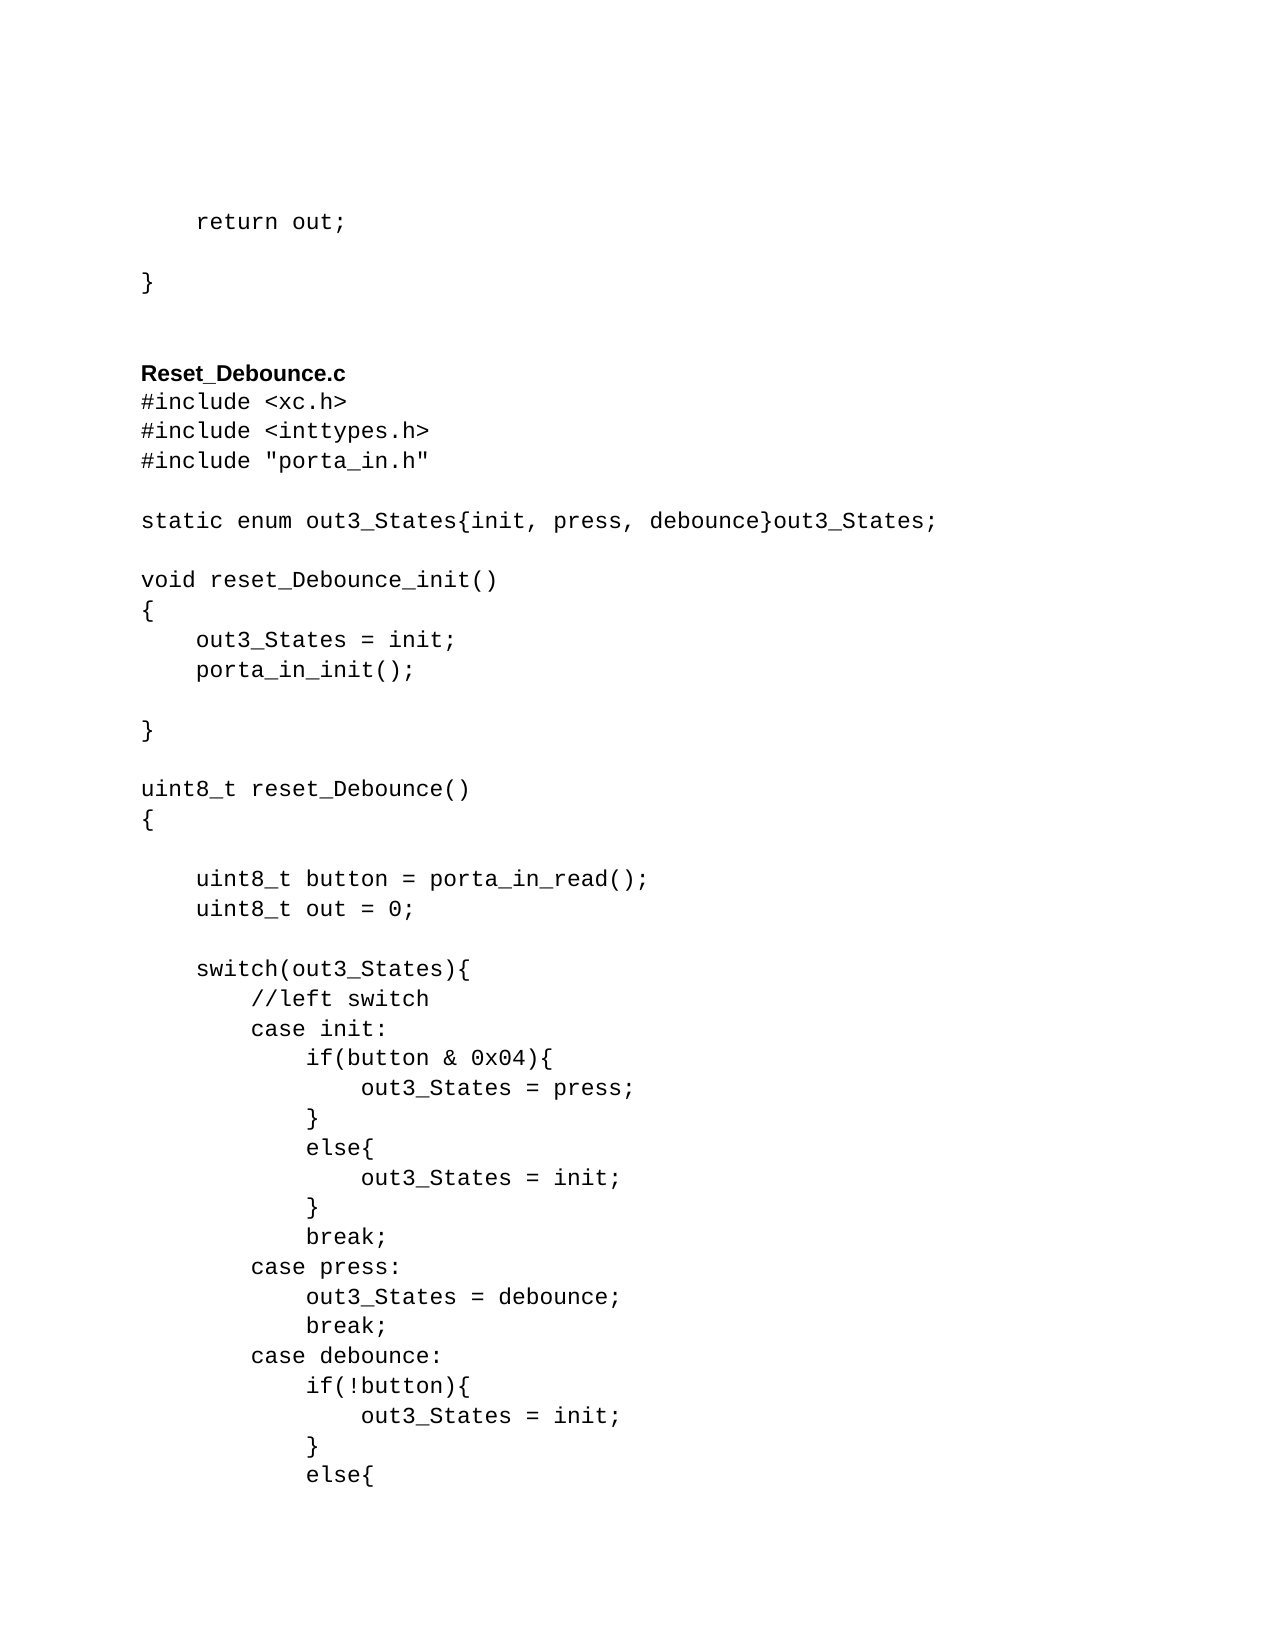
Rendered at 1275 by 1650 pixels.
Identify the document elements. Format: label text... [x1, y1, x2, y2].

text break; [122, 1225, 1125, 1251]
text Reset_Debounce.c [122, 360, 1125, 386]
text void reset_Debounce_init() [122, 569, 1125, 595]
text case press: [122, 1255, 1125, 1281]
text { [122, 598, 1125, 624]
text out3_States = press; [122, 1076, 1125, 1102]
text out3_States = init; [122, 1404, 1125, 1430]
text #include <inttypes.h> [122, 420, 1125, 446]
text } [122, 1196, 1125, 1222]
text else{ [122, 1136, 1125, 1162]
text if(button & 0x04){ [122, 1047, 1125, 1073]
text } [122, 1434, 1125, 1460]
text #include "porta_in.h" [122, 449, 1125, 476]
text else{ [122, 1464, 1125, 1490]
text if(!button){ [122, 1374, 1125, 1400]
text out3_States = init; [122, 628, 1125, 654]
text } [122, 270, 1125, 296]
text uint8_t out = 0; [122, 897, 1125, 923]
text static enum out3_States{init, press, debounce}out3_States; [122, 509, 1125, 535]
text uint8_t reset_Debounce() [122, 778, 1125, 804]
text case debounce: [122, 1344, 1125, 1371]
text porta_in_init(); [122, 658, 1125, 684]
text out3_States = init; [122, 1166, 1125, 1192]
text } [122, 718, 1125, 744]
text return out; [122, 210, 1125, 236]
text out3_States = debounce; [122, 1285, 1125, 1311]
text uint8_t button = porta_in_read(); [122, 867, 1125, 893]
text switch(out3_States){ [122, 957, 1125, 983]
text #include <xc.h> [122, 390, 1125, 416]
text { [122, 807, 1125, 833]
text break; [122, 1315, 1125, 1341]
text } [122, 1106, 1125, 1132]
text case init: [122, 1017, 1125, 1043]
text //left switch [122, 987, 1125, 1013]
